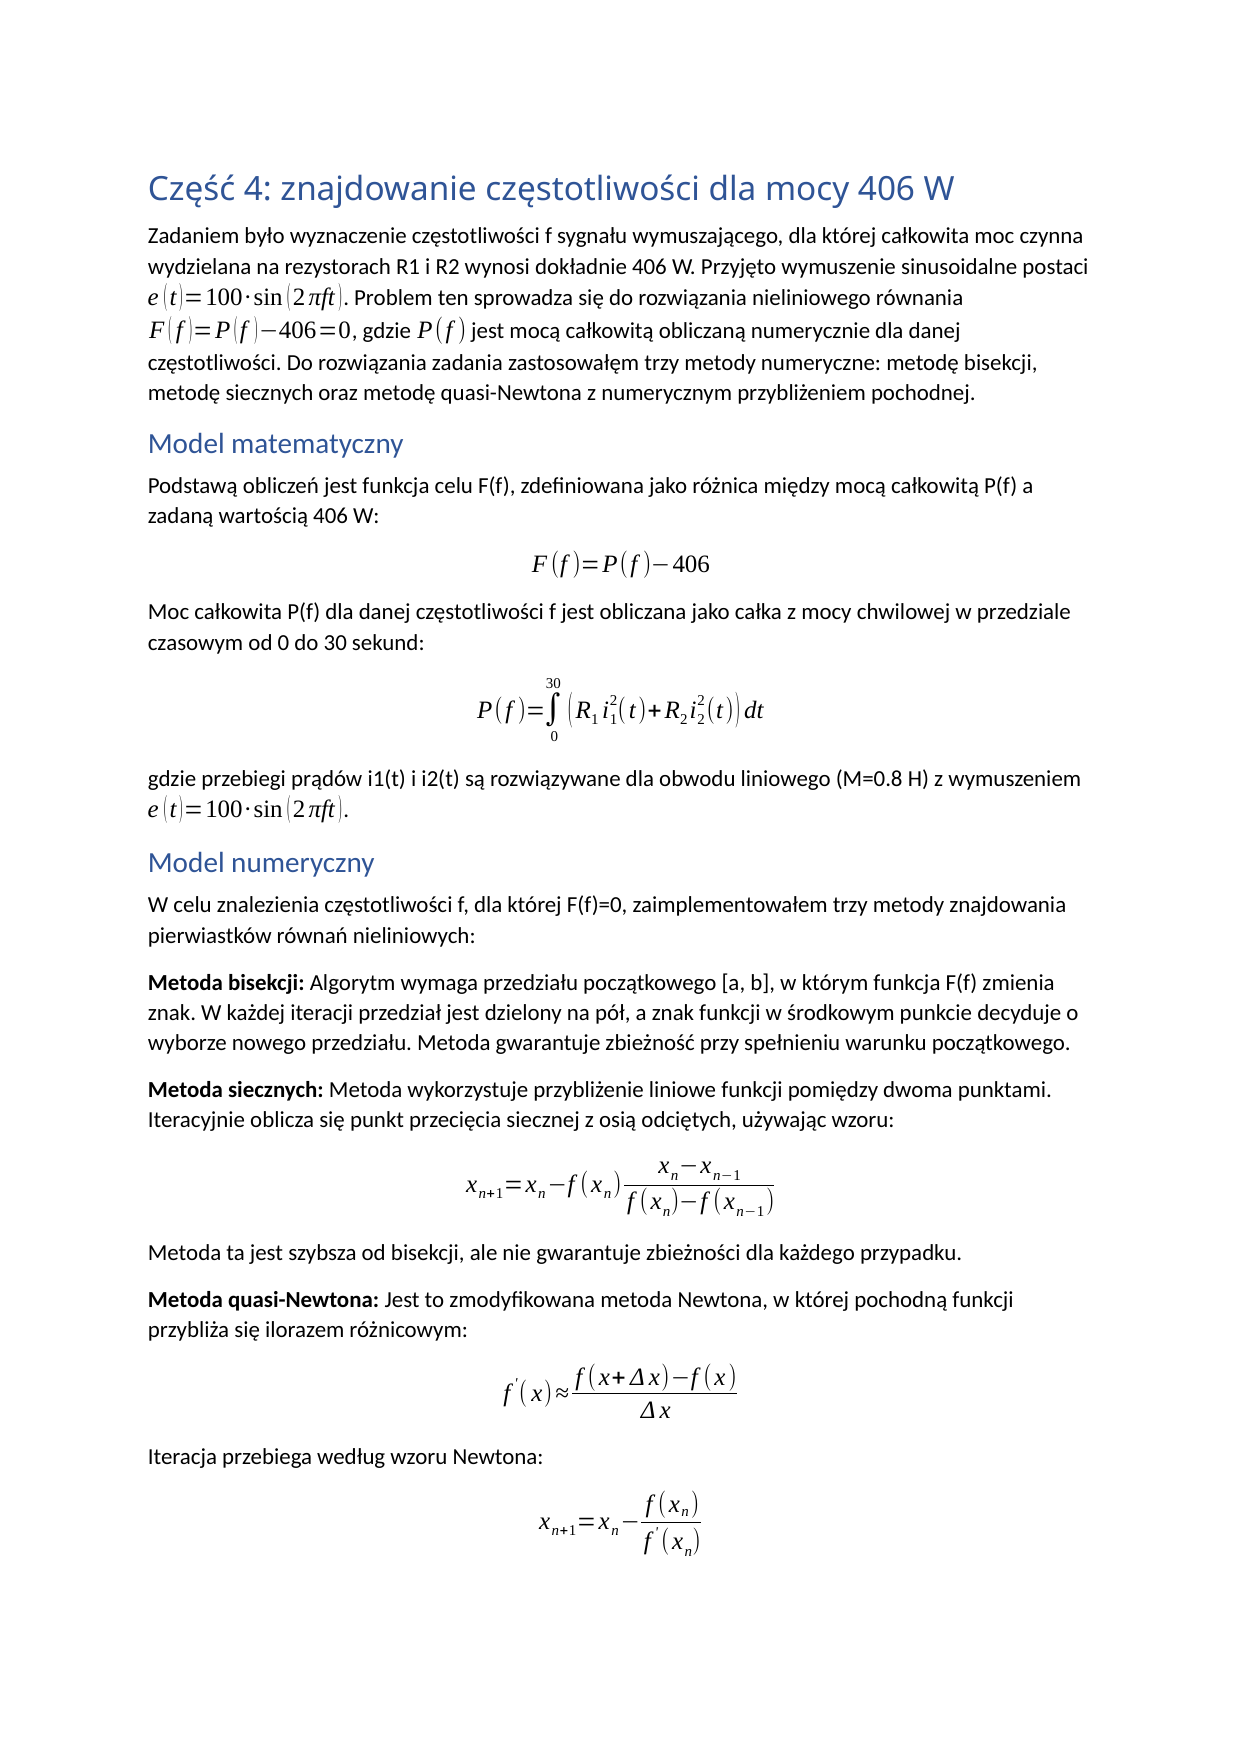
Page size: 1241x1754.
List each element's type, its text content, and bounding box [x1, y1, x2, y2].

text W celu znalezienia częstotliwości f, dla której F(f)=0, zaimplementowałem trzy metody znajdowania pierwiastków równań nieliniowych: [148, 891, 1093, 949]
text Podstawą obliczeń jest funkcja celu F(f), zdefiniowana jako różnica między mocą całkowitą P(f) a zadaną wartością 406 W: [148, 471, 1093, 530]
text gdzie przebiegi prądów i1(t) i i2(t) są rozwiązywane dla obwodu liniowego (M=0.8 H) z wymuszeniem . [148, 764, 1093, 825]
text Zadaniem było wyznaczenie częstotliwości f sygnału wymuszającego, dla której całkowita moc czynna wydzielana na rezystorach R1 i R2 wynosi dokładnie 406 W. Przyjęto wymuszenie sinusoidalne postaci . Problem ten sprowadza się do rozwiązania nieliniowego równania , gdzie jest mocą całkowitą obliczaną numerycznie dla danej częstotliwości. Do rozwiązania zadania zastosowałęm trzy metody numeryczne: metodę bisekcji, metodę siecznych oraz metodę quasi-Newtona z numerycznym przybliżeniem pochodnej. [148, 222, 1093, 406]
text Metoda ta jest szybsza od bisekcji, ale nie gwarantuje zbieżności dla każdego przypadku. [148, 1238, 1093, 1266]
text Iteracja przebiega według wzoru Newtona: [148, 1442, 1093, 1470]
subtitle Część 4: znajdowanie częstotliwości dla mocy 406 W [148, 164, 1093, 210]
text Metoda quasi-Newtona: Jest to zmodyfikowana metoda Newtona, w której pochodną funkcji przybliża się ilorazem różnicowym: [148, 1285, 1093, 1343]
subtitle Model matematyczny [148, 425, 1093, 460]
text Metoda siecznych: Metoda wykorzystuje przybliżenie liniowe funkcji pomiędzy dwoma punktami. Iteracyjnie oblicza się punkt przecięcia siecznej z osią odciętych, używając wzoru: [148, 1075, 1093, 1133]
subtitle Model numeryczny [148, 844, 1093, 879]
text Moc całkowita P(f) dla danej częstotliwości f jest obliczana jako całka z mocy chwilowej w przedziale czasowym od 0 do 30 sekund: [148, 597, 1093, 656]
text Metoda bisekcji: Algorytm wymaga przedziału początkowego [a, b], w którym funkcja F(f) zmienia znak. W każdej iteracji przedział jest dzielony na pół, a znak funkcji w środkowym punkcie decyduje o wyborze nowego przedziału. Metoda gwarantuje zbieżność przy spełnieniu warunku początkowego. [148, 968, 1093, 1056]
